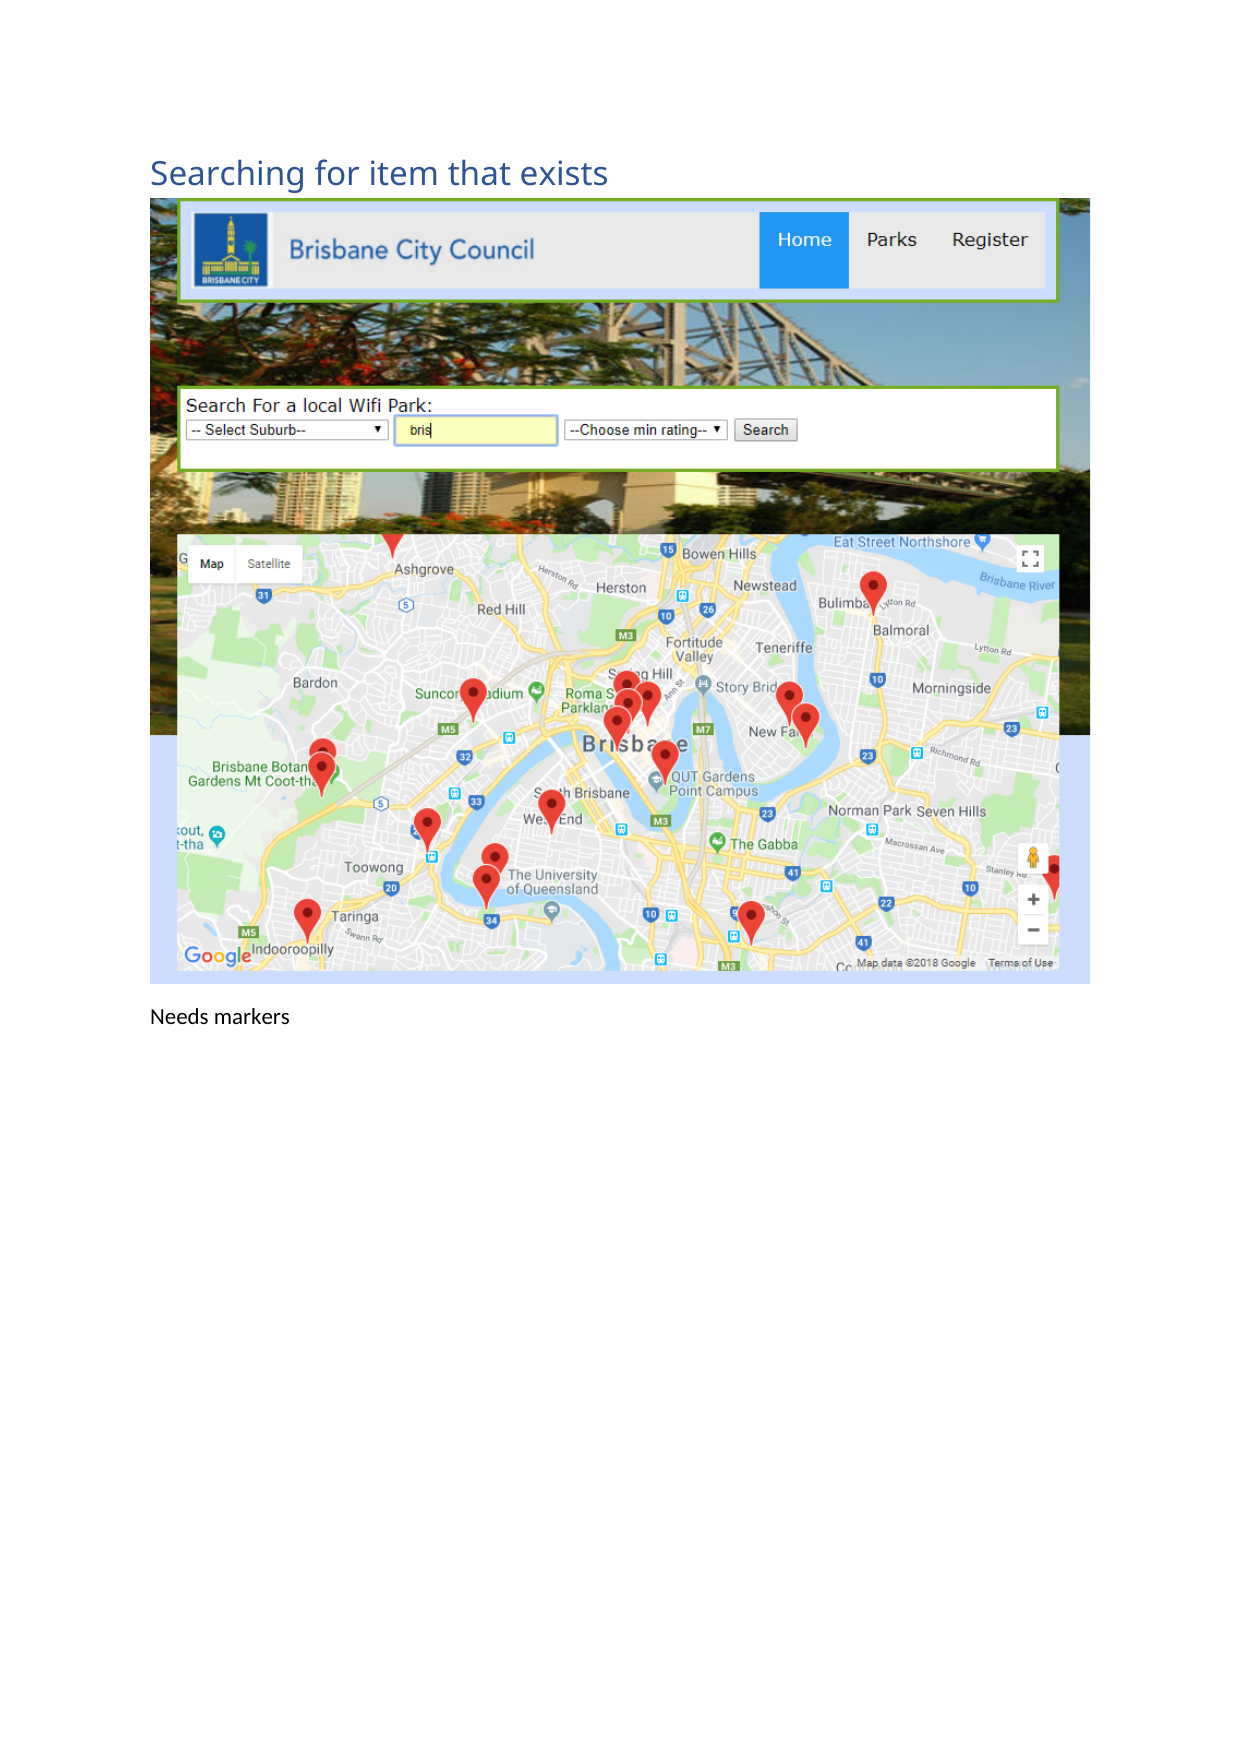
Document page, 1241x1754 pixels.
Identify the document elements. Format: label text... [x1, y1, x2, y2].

subtitle Searching for item that exists [150, 150, 1090, 195]
picture [150, 198, 1091, 984]
text Needs markers [150, 1002, 1090, 1030]
